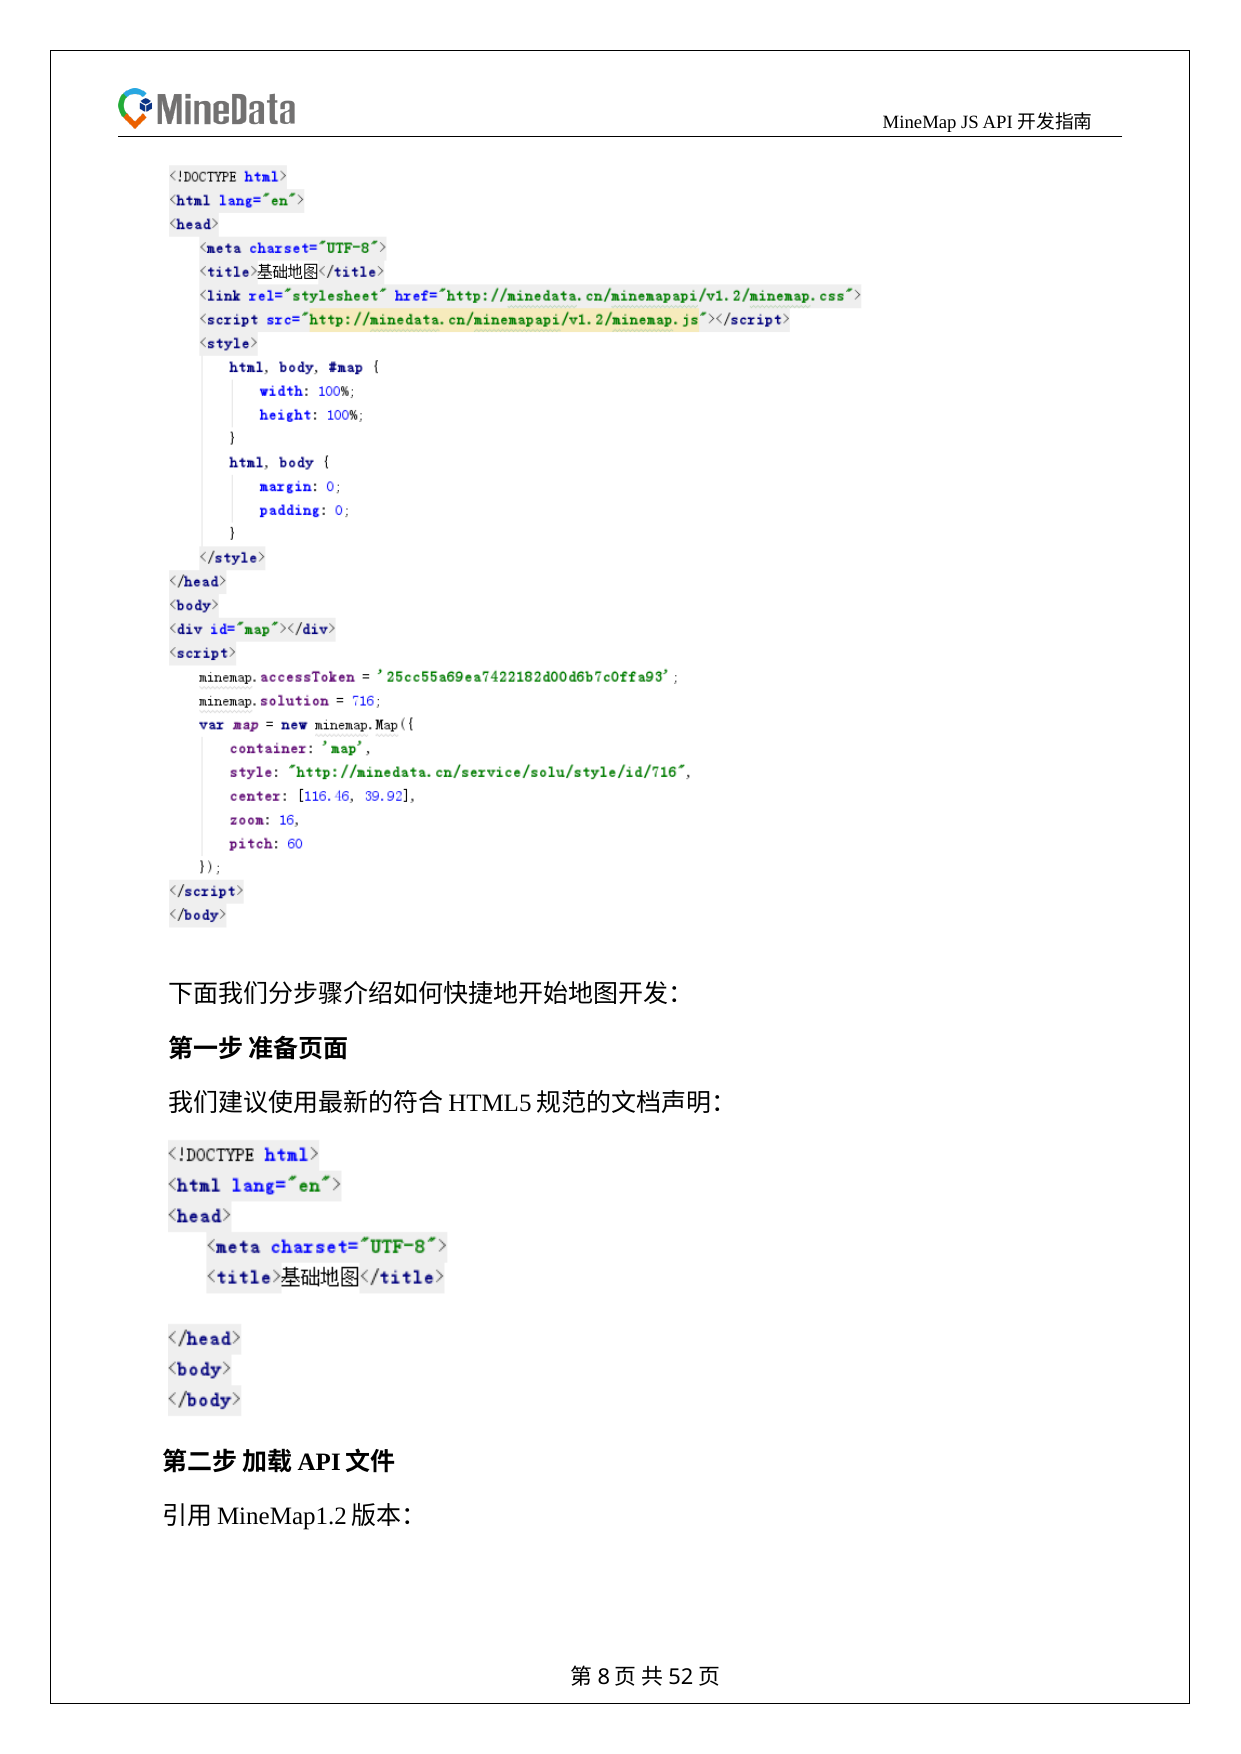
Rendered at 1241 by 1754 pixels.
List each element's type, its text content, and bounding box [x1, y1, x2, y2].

picture [118, 88, 295, 129]
picture [168, 162, 1068, 934]
text 第一步 准备页面 [168, 1028, 1122, 1064]
text 我们建议使用最新的符合HTML5规范的文档声明： [168, 1083, 1122, 1119]
text 第二步 加载API文件 [118, 1441, 1122, 1478]
text 引用MineMap1.2版本： [118, 1496, 1122, 1532]
picture [168, 1137, 971, 1419]
text 下面我们分步骤介绍如何快捷地开始地图开发： [168, 974, 1122, 1010]
